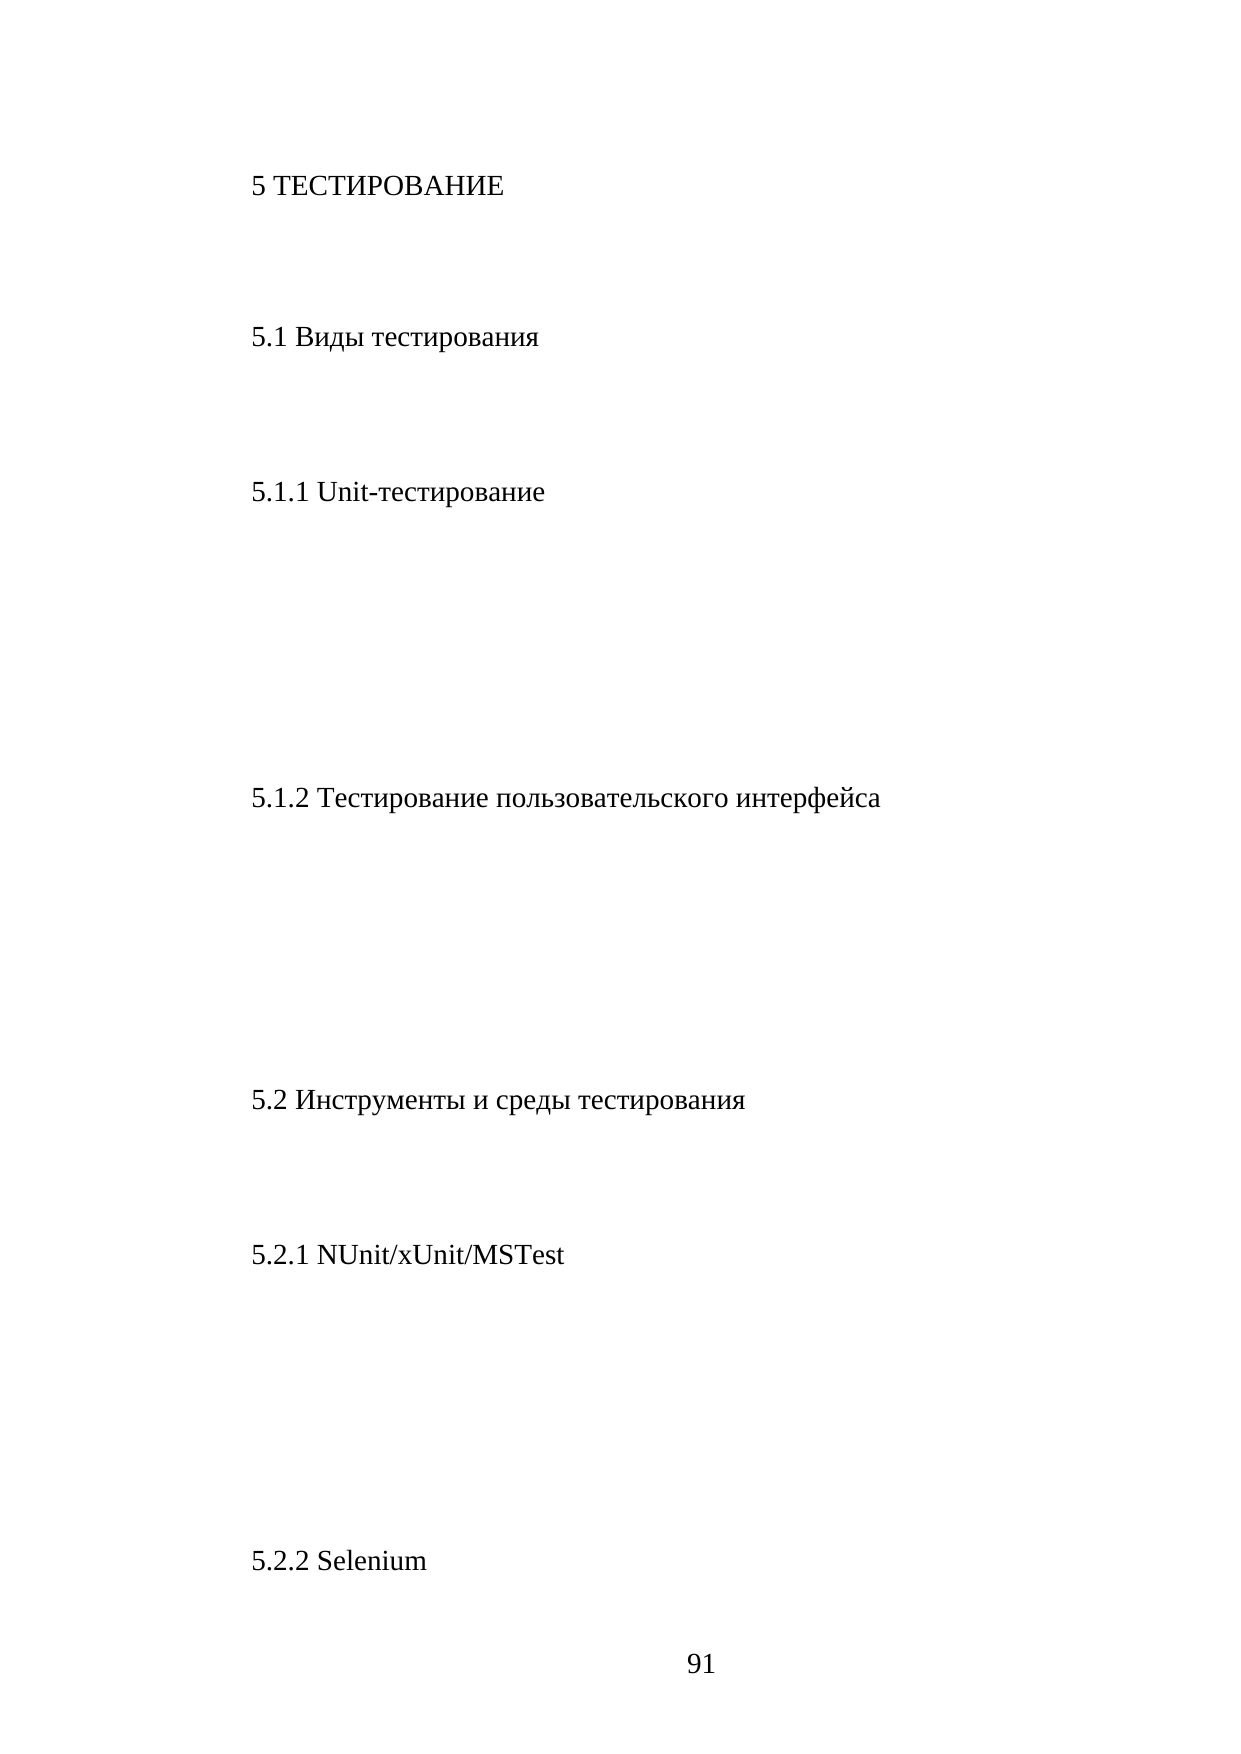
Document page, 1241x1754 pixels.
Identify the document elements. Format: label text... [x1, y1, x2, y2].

subtitle 5.1.1 Unit-тестирование [177, 474, 1152, 508]
subtitle 5.2.1 NUnit/xUnit/MSTest [177, 1237, 1152, 1271]
text 5.1 Виды тестирования [177, 319, 1152, 353]
subtitle 5.2.2 Selenium [177, 1543, 1152, 1577]
subtitle 5.1.2 Тестирование пользовательского интерфейса [177, 781, 1152, 814]
text 5.2 Инструменты и среды тестирования [177, 1082, 1152, 1116]
text 5 тестирование [177, 168, 1152, 202]
